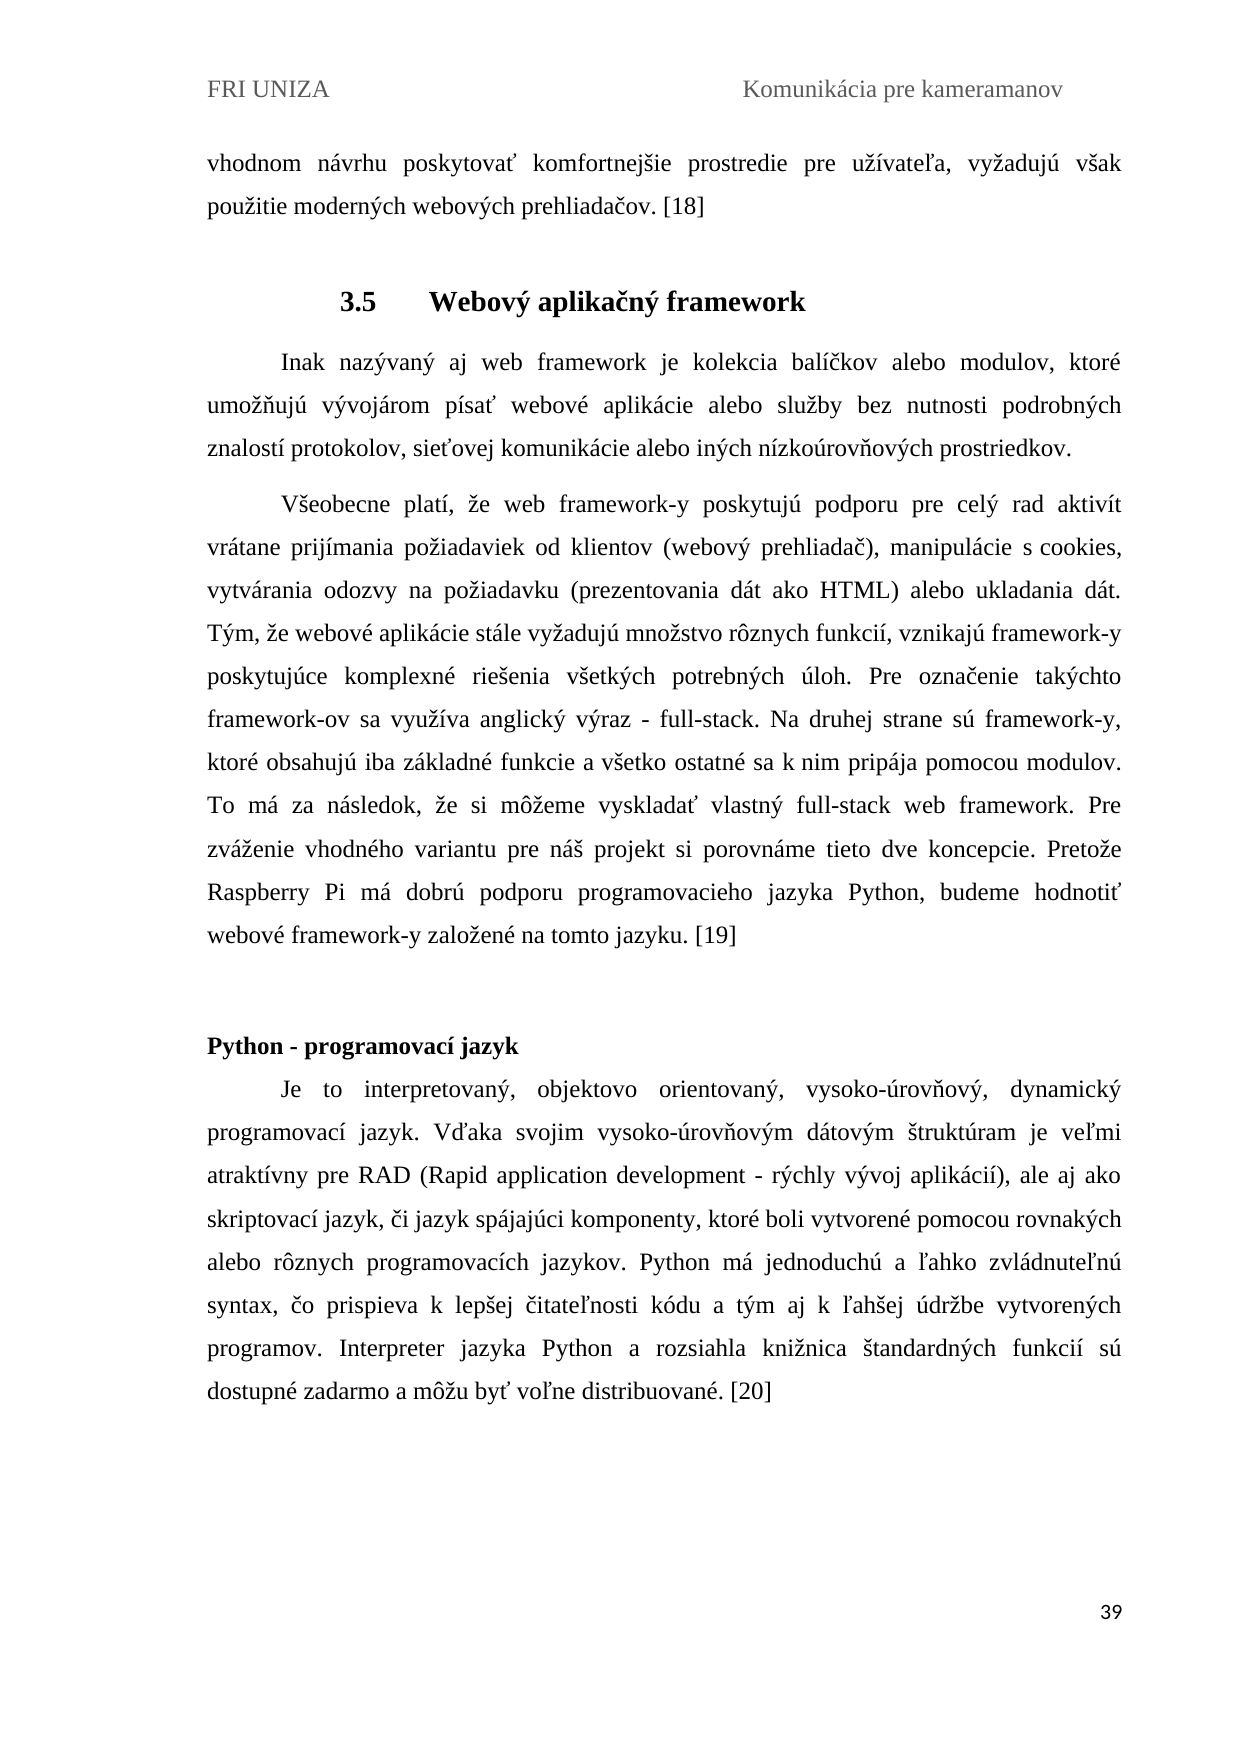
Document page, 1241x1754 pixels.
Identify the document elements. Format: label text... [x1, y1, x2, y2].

subtitle Webový aplikačný framework [266, 284, 1122, 317]
text Inak nazývaný aj web framework je kolekcia balíčkov alebo modulov, ktoré umožňujú vývojárom písať webové aplikácie alebo služby bez nutnosti podrobných znalostí protokolov, sieťovej komunikácie alebo iných nízkoúrovňových prostriedkov. [207, 347, 1122, 462]
text Je to interpretovaný, objektovo orientovaný, vysoko-úrovňový, dynamický programovací jazyk. Vďaka svojim vysoko-úrovňovým dátovým štruktúram je veľmi atraktívny pre RAD (Rapid application development - rýchly vývoj aplikácií), ale aj ako skriptovací jazyk, či jazyk spájajúci komponenty, ktoré boli vytvorené pomocou rovnakých alebo rôznych programovacích jazykov. Python má jednoduchú a ľahko zvládnuteľnú syntax, čo prispieva k lepšej čitateľnosti kódu a tým aj k ľahšej údržbe vytvorených programov. Interpreter jazyka Python a rozsiahla knižnica štandardných funkcií sú dostupné zadarmo a môžu byť voľne distribuované. [207, 1074, 1122, 1405]
text Všeobecne platí, že web framework-y poskytujú podporu pre celý rad aktivít vrátane prijímania požiadaviek od klientov (webový prehliadač), manipulácie s cookies, vytvárania odozvy na požiadavku (prezentovania dát ako HTML) alebo ukladania dát. Tým, že webové aplikácie stále vyžadujú množstvo rôznych funkcií, vznikajú framework-y poskytujúce komplexné riešenia všetkých potrebných úloh. Pre označenie takýchto framework-ov sa využíva anglický výraz - full-stack. Na druhej strane sú framework-y, ktoré obsahujú iba základné funkcie a všetko ostatné sa k nim pripája pomocou modulov. To má za následok, že si môžeme vyskladať vlastný full-stack web framework. Pre zváženie vhodného variantu pre náš projekt si porovnáme tieto dve koncepcie. Pretože Raspberry Pi má dobrú podporu programovacieho jazyka Python, budeme hodnotiť webové framework-y založené na tomto jazyku. [207, 489, 1122, 949]
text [207, 176, 1122, 219]
subtitle Python - programovací jazyk [207, 1031, 1122, 1060]
